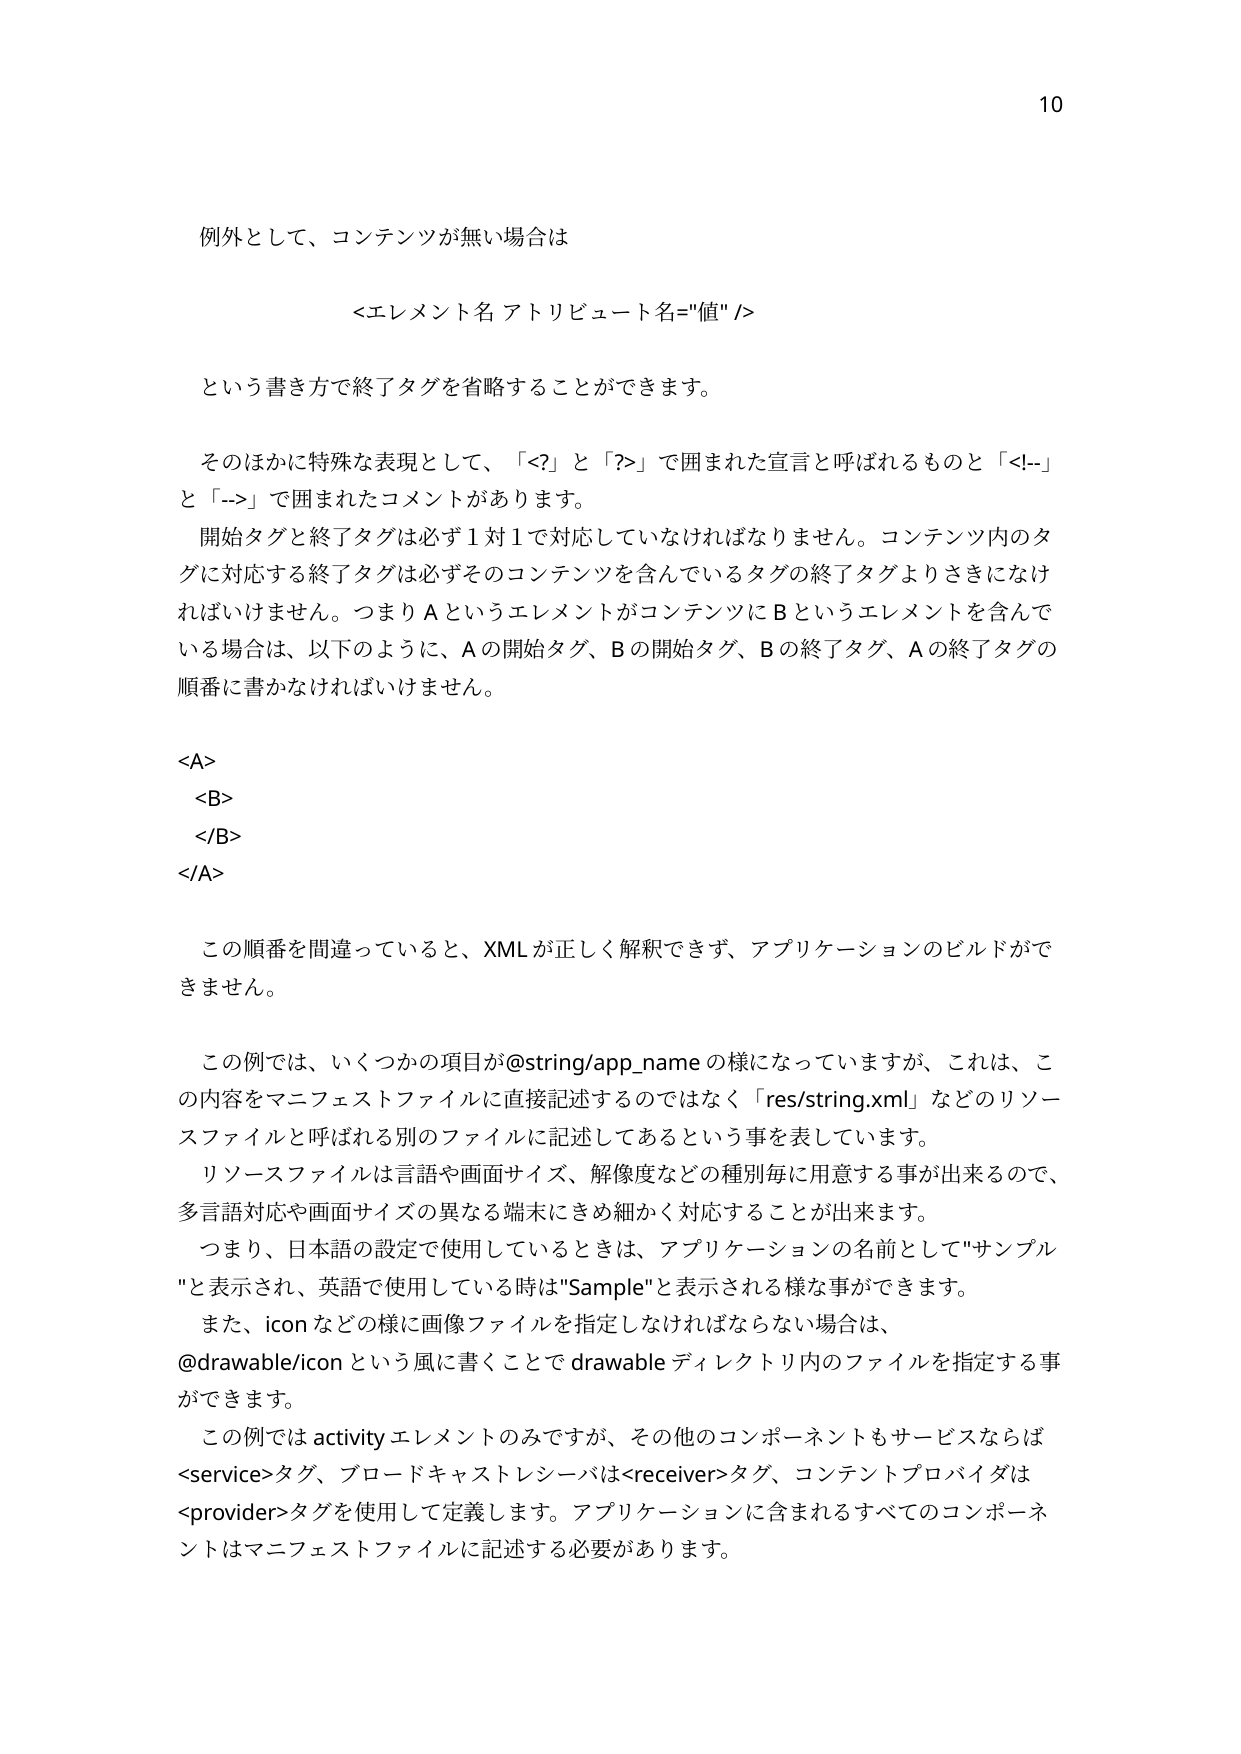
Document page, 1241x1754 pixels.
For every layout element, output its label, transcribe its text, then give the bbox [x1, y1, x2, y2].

text つまり、日本語の設定で使用しているときは、アプリケーションの名前として"サンプル"と表示され、英語で使用している時は"Sample"と表示される様な事ができます。 [177, 1229, 1063, 1304]
text 開始タグと終了タグは必ず１対１で対応していなければなりません。コンテンツ内のタグに対応する終了タグは必ずそのコンテンツを含んでいるタグの終了タグよりさきになければいけません。つまりAというエレメントがコンテンツにBというエレメントを含んでいる場合は、以下のように、Aの開始タグ、Bの開始タグ、Bの終了タグ、Aの終了タグの順番に書かなければいけません。 [177, 517, 1063, 704]
text という書き方で終了タグを省略することができます。 [177, 367, 1063, 404]
text <A> [177, 742, 1063, 779]
text この例では、いくつかの項目が@string/app_nameの様になっていますが、これは、この内容をマニフェストファイルに直接記述するのではなく「res/string.xml」などのリソースファイルと呼ばれる別のファイルに記述してあるという事を表しています。 [177, 1042, 1063, 1154]
text この例ではactivityエレメントのみですが、その他のコンポーネントもサービスならば<service>タグ、ブロードキャストレシーバは<receiver>タグ、コンテントプロバイダは<provider>タグを使用して定義します。アプリケーションに含まれるすべてのコンポーネントはマニフェストファイルに記述する必要があります。 [177, 1417, 1063, 1567]
text </A> [177, 854, 1063, 892]
text 例外として、コンテンツが無い場合は [177, 217, 1063, 254]
text </B> [177, 817, 1063, 854]
text また、iconなどの様に画像ファイルを指定しなければならない場合は、@drawable/iconという風に書くことでdrawableディレクトリ内のファイルを指定する事ができます。 [177, 1304, 1063, 1417]
text <エレメント名 アトリビュート名="値" /> [177, 292, 1063, 329]
text この順番を間違っていると、XMLが正しく解釈できず、アプリケーションのビルドができません。 [177, 929, 1063, 1004]
text <B> [177, 779, 1063, 817]
text リソースファイルは言語や画面サイズ、解像度などの種別毎に用意する事が出来るので、多言語対応や画面サイズの異なる端末にきめ細かく対応することが出来ます。 [177, 1154, 1063, 1229]
text そのほかに特殊な表現として、「<?」と「?>」で囲まれた宣言と呼ばれるものと「<!--」と「-->」で囲まれたコメントがあります。 [177, 442, 1063, 517]
